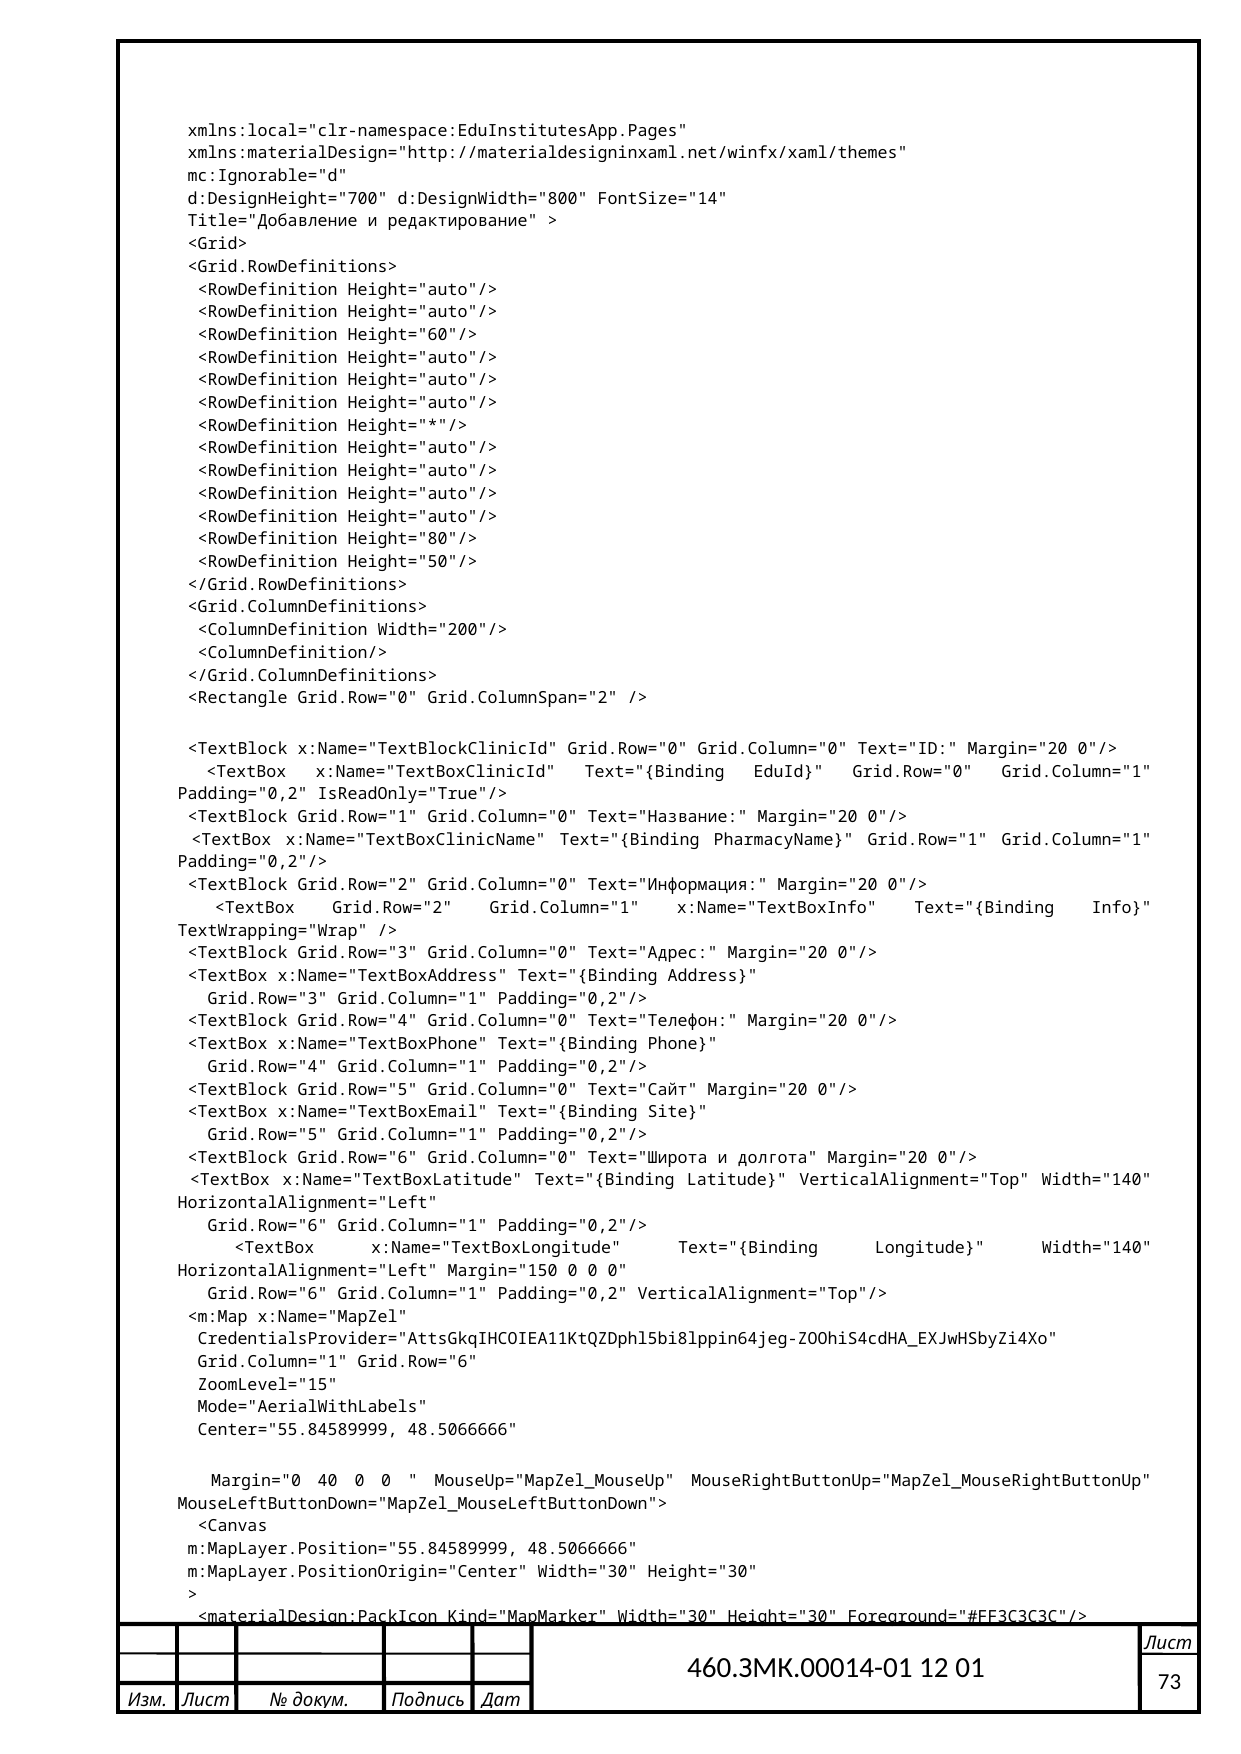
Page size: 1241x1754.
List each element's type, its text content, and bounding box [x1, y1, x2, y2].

text <TextBox x:Name="TextBoxPhone" Text="{Binding Phone}" [177, 1032, 1152, 1054]
text <materialDesign:PackIcon Kind="MapMarker" Width="30" Height="30" Foreground="#FF3C3C3C"/> [177, 1605, 1152, 1627]
text <ColumnDefinition Width="200"/> [177, 618, 1152, 640]
text <TextBlock Grid.Row="6" Grid.Column="0" Text="Широта и долгота" Margin="20 0"/> [177, 1145, 1152, 1168]
text <TextBlock Grid.Row="1" Grid.Column="0" Text="Название:" Margin="20 0"/> [177, 805, 1152, 827]
text <RowDefinition Height="auto"/> [177, 277, 1152, 300]
text <TextBox x:Name="TextBoxEmail" Text="{Binding Site}" [177, 1100, 1152, 1123]
text Grid.Row="4" Grid.Column="1" Padding="0,2"/> [177, 1054, 1152, 1077]
text Center="55.84589999, 48.5066666" [177, 1418, 1152, 1441]
text <RowDefinition Height="*"/> [177, 413, 1152, 436]
text Grid.Row="6" Grid.Column="1" Padding="0,2" VerticalAlignment="Top"/> [177, 1282, 1152, 1304]
text <RowDefinition Height="auto"/> [177, 345, 1152, 368]
text xmlns:local="clr-namespace:EduInstitutesApp.Pages" [177, 118, 1152, 141]
text <TextBox x:Name="TextBoxClinicId" Text="{Binding EduId}" Grid.Row="0" Grid.Column="1" Padding="0,2" IsReadOnly="True"/> [177, 759, 1152, 805]
text <RowDefinition Height="auto"/> [177, 504, 1152, 527]
text <ColumnDefinition/> [177, 640, 1152, 663]
text xmlns:materialDesign="http://materialdesigninxaml.net/winfx/xaml/themes" [177, 141, 1152, 163]
text <RowDefinition Height="auto"/> [177, 459, 1152, 481]
text <RowDefinition Height="50"/> [177, 549, 1152, 572]
text mc:Ignorable="d" [177, 163, 1152, 186]
text Title="Добавление и редактирование" > [177, 209, 1152, 232]
text <RowDefinition Height="auto"/> [177, 481, 1152, 504]
text <Grid> [177, 232, 1152, 254]
text <RowDefinition Height="auto"/> [177, 300, 1152, 322]
text <TextBox x:Name="TextBoxClinicName" Text="{Binding PharmacyName}" Grid.Row="1" Grid.Column="1" Padding="0,2"/> [177, 827, 1152, 873]
text <TextBox x:Name="TextBoxAddress" Text="{Binding Address}" [177, 964, 1152, 986]
text <Canvas [177, 1514, 1152, 1537]
text <TextBlock Grid.Row="5" Grid.Column="0" Text="Сайт" Margin="20 0"/> [177, 1077, 1152, 1100]
text Grid.Column="1" Grid.Row="6" [177, 1350, 1152, 1372]
text <Grid.ColumnDefinitions> [177, 595, 1152, 618]
text <TextBox Grid.Row="2" Grid.Column="1" x:Name="TextBoxInfo" Text="{Binding Info}" TextWrapping="Wrap" /> [177, 896, 1152, 941]
text <TextBlock Grid.Row="3" Grid.Column="0" Text="Адрес:" Margin="20 0"/> [177, 941, 1152, 964]
text <RowDefinition Height="auto"/> [177, 391, 1152, 413]
text <Grid.RowDefinitions> [177, 254, 1152, 277]
text CredentialsProvider="AttsGkqIHCOIEA11KtQZDphl5bi8lppin64jeg-ZOOhiS4cdHA_EXJwHSbyZi4Xo" [177, 1327, 1152, 1350]
text <TextBlock x:Name="TextBlockClinicId" Grid.Row="0" Grid.Column="0" Text="ID:" Margin="20 0"/> [177, 737, 1152, 759]
text Mode="AerialWithLabels" [177, 1395, 1152, 1418]
text </Grid.RowDefinitions> [177, 572, 1152, 595]
text <TextBox x:Name="TextBoxLongitude" Text="{Binding Longitude}" Width="140" HorizontalAlignment="Left" Margin="150 0 0 0" [177, 1236, 1152, 1282]
text Grid.Row="3" Grid.Column="1" Padding="0,2"/> [177, 986, 1152, 1009]
text Grid.Row="5" Grid.Column="1" Padding="0,2"/> [177, 1123, 1152, 1145]
text <TextBox x:Name="TextBoxLatitude" Text="{Binding Latitude}" VerticalAlignment="Top" Width="140" HorizontalAlignment="Left" [177, 1168, 1152, 1213]
text Margin="0 40 0 0 " MouseUp="MapZel_MouseUp" MouseRightButtonUp="MapZel_MouseRightButtonUp" MouseLeftButtonDown="MapZel_MouseLeftButtonDown"> [177, 1468, 1152, 1514]
text m:MapLayer.Position="55.84589999, 48.5066666" [177, 1537, 1152, 1559]
text <RowDefinition Height="auto"/> [177, 436, 1152, 459]
text d:DesignHeight="700" d:DesignWidth="800" FontSize="14" [177, 186, 1152, 209]
text <RowDefinition Height="auto"/> [177, 368, 1152, 391]
text ZoomLevel="15" [177, 1372, 1152, 1395]
text <TextBlock Grid.Row="4" Grid.Column="0" Text="Телефон:" Margin="20 0"/> [177, 1009, 1152, 1032]
text > [177, 1582, 1152, 1605]
text <TextBlock Grid.Row="2" Grid.Column="0" Text="Информация:" Margin="20 0"/> [177, 873, 1152, 896]
text <RowDefinition Height="80"/> [177, 527, 1152, 549]
text </Grid.ColumnDefinitions> [177, 663, 1152, 686]
text <RowDefinition Height="60"/> [177, 322, 1152, 345]
text Grid.Row="6" Grid.Column="1" Padding="0,2"/> [177, 1213, 1152, 1236]
text <m:Map x:Name="MapZel" [177, 1304, 1152, 1327]
text m:MapLayer.PositionOrigin="Center" Width="30" Height="30" [177, 1559, 1152, 1582]
text <Rectangle Grid.Row="0" Grid.ColumnSpan="2" /> [177, 686, 1152, 708]
